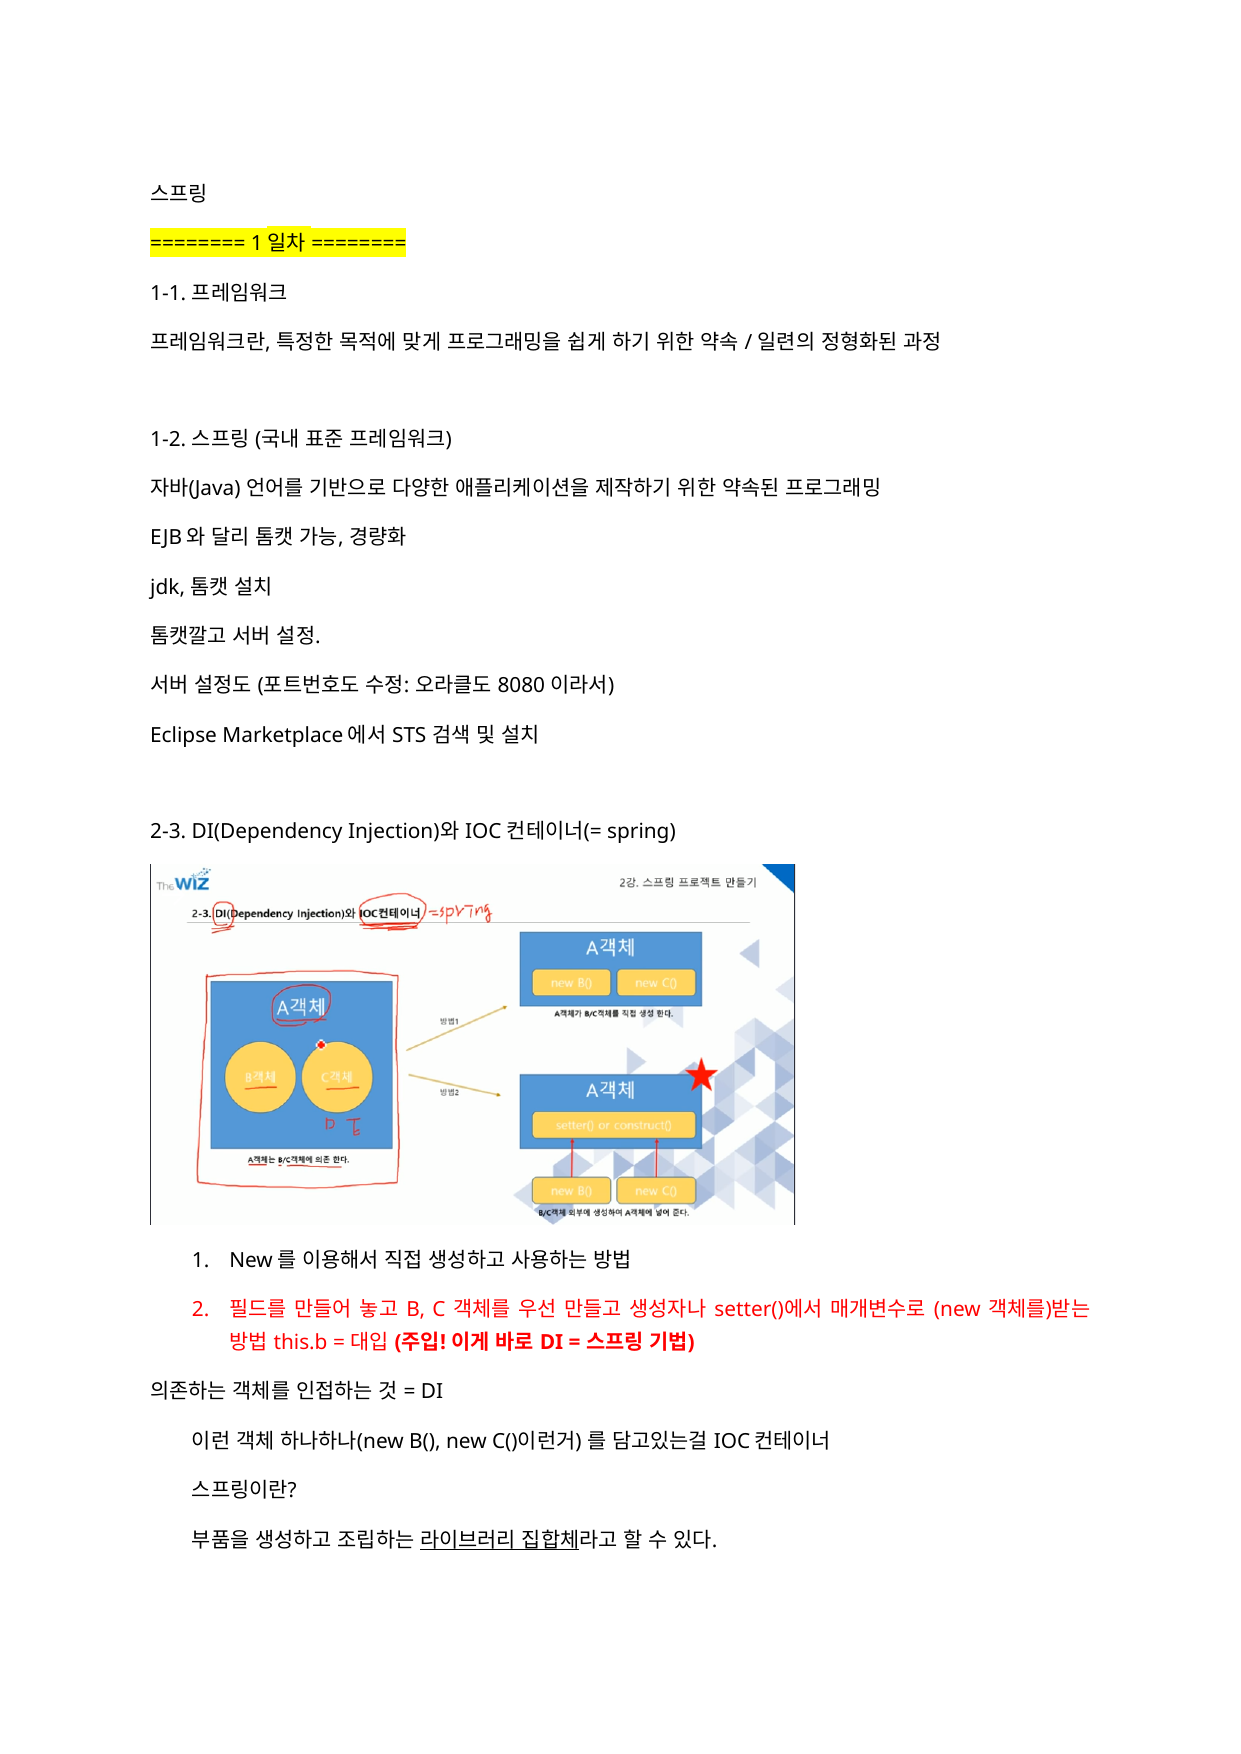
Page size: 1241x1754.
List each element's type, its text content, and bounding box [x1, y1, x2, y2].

text jdk, 톰캣 설치 [150, 570, 1090, 600]
text 2-3. DI(Dependency Injection)와 IOC 컨테이너(= spring) [150, 815, 1090, 845]
list 필드를 만들어 놓고 B, C 객체를 우선 만들고 생성자나 setter()에서 매개변수로 (new 객체를)받는 방법 this.b = 대입 (주입! 이게 바로 DI = 스프링 기법) [192, 1293, 1090, 1356]
text 프레임워크란, 특정한 목적에 맞게 프로그래밍을 쉽게 하기 위한 약속 / 일련의 정형화된 과정 [150, 325, 1090, 356]
text 자바(Java) 언어를 기반으로 다양한 애플리케이션을 제작하기 위한 약속된 프로그래밍 [150, 471, 1090, 502]
text 스프링이란? [150, 1473, 1090, 1504]
picture [150, 864, 796, 1225]
text 이런 객체 하나하나(new B(), new C()이런거) 를 담고있는걸 IOC컨테이너 [150, 1424, 1090, 1454]
text ======== 1일차 ======== [311, 226, 1090, 257]
text 의존하는 객체를 인접하는 것 = DI [150, 1375, 1090, 1405]
text 스프링 [150, 177, 1090, 207]
text 1-1. 프레임워크 [150, 276, 1090, 306]
text 부품을 생성하고 조립하는 라이브러리 집합체라고 할 수 있다. [150, 1523, 1090, 1553]
list New를 이용해서 직접 생성하고 사용하는 방법 [192, 1243, 1090, 1274]
text 서버 설정도 (포트번호도 수정: 오라클도 8080 이라서) [150, 669, 1090, 699]
text 1-2. 스프링 (국내 표준 프레임워크) [150, 422, 1090, 452]
text 톰캣깔고 서버 설정. [150, 619, 1090, 650]
text Eclipse Marketplace에서 STS 검색 및 설치 [150, 718, 1090, 748]
text EJB와 달리 톰캣 가능, 경량화 [150, 521, 1090, 551]
